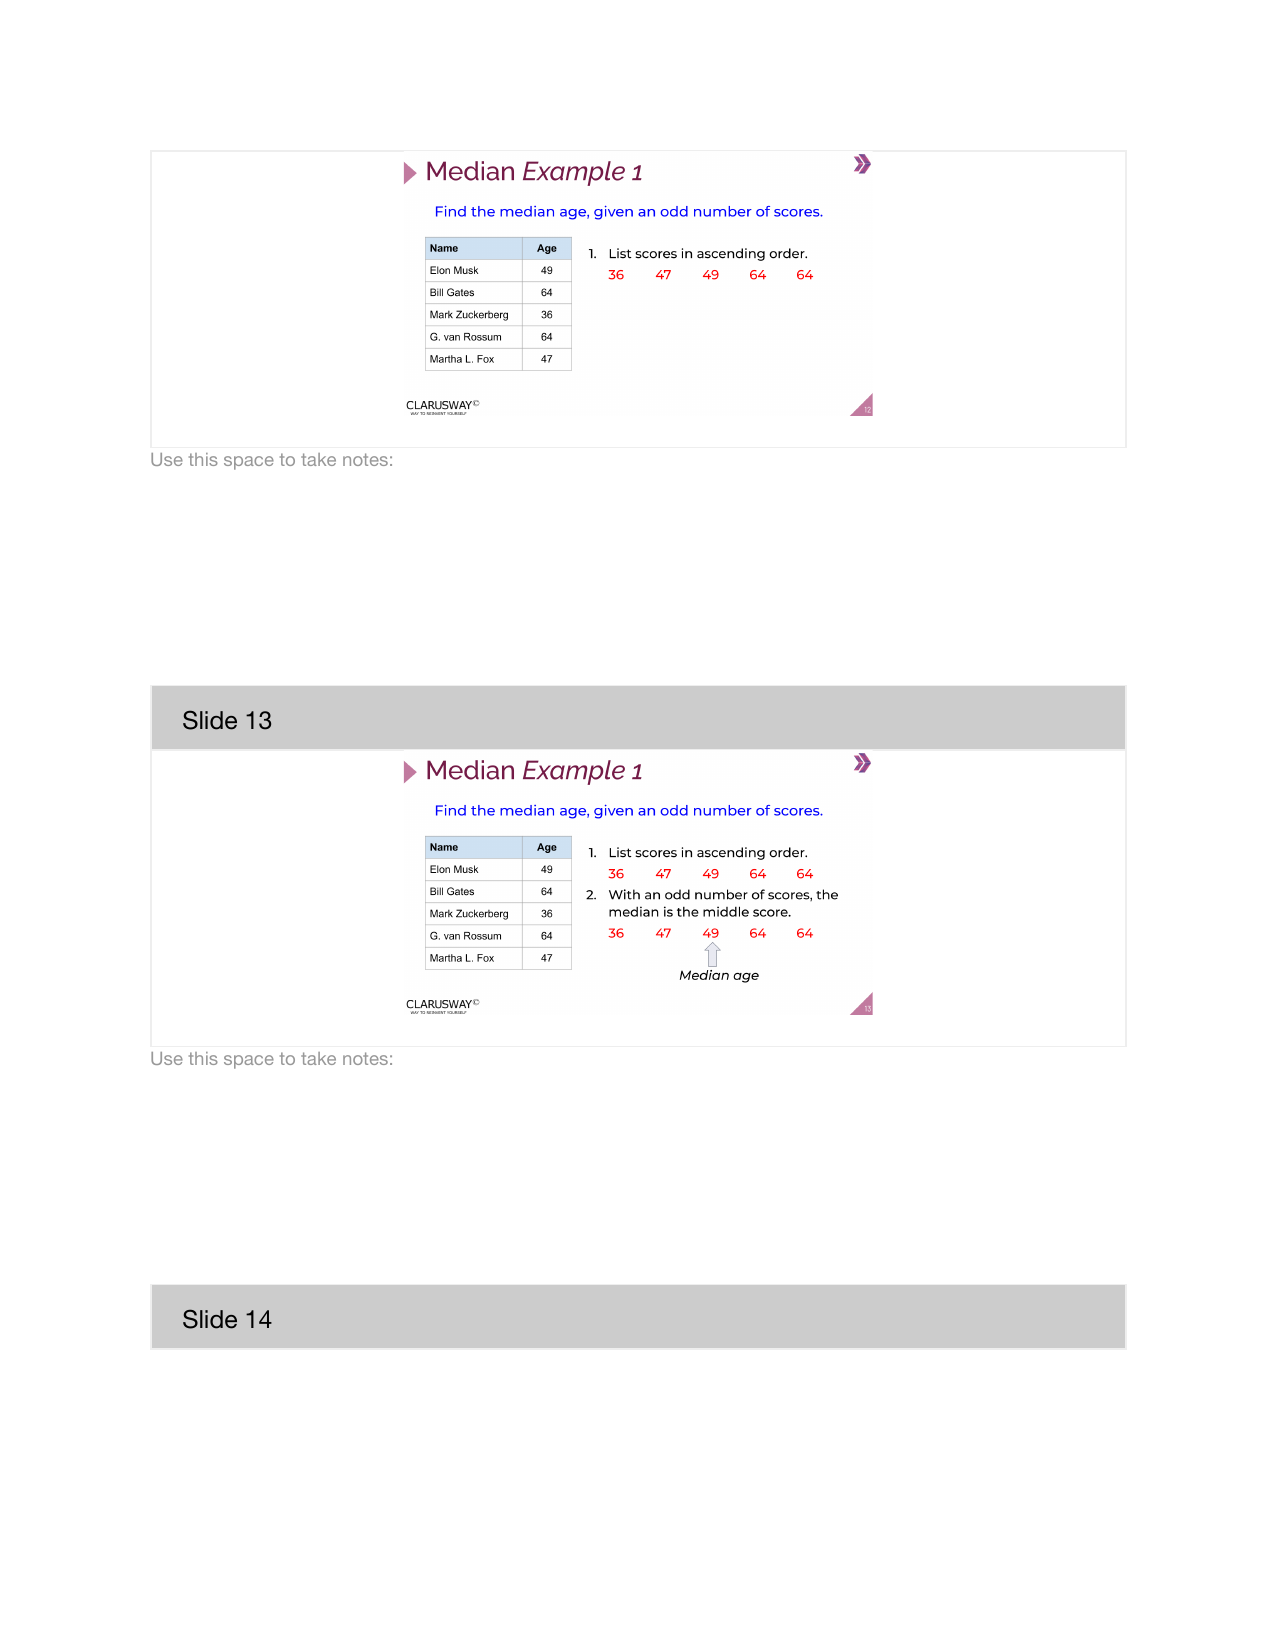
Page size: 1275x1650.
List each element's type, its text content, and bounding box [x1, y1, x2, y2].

picture [403, 750, 873, 1015]
table_cell [152, 751, 1125, 1046]
picture [403, 151, 873, 416]
text Use this space to take notes: [150, 448, 1125, 472]
table_cell [152, 152, 1125, 447]
table_header Slide 13 [152, 686, 1125, 749]
table_header Slide 14 [152, 1285, 1125, 1348]
text Use this space to take notes: [150, 1047, 1125, 1071]
